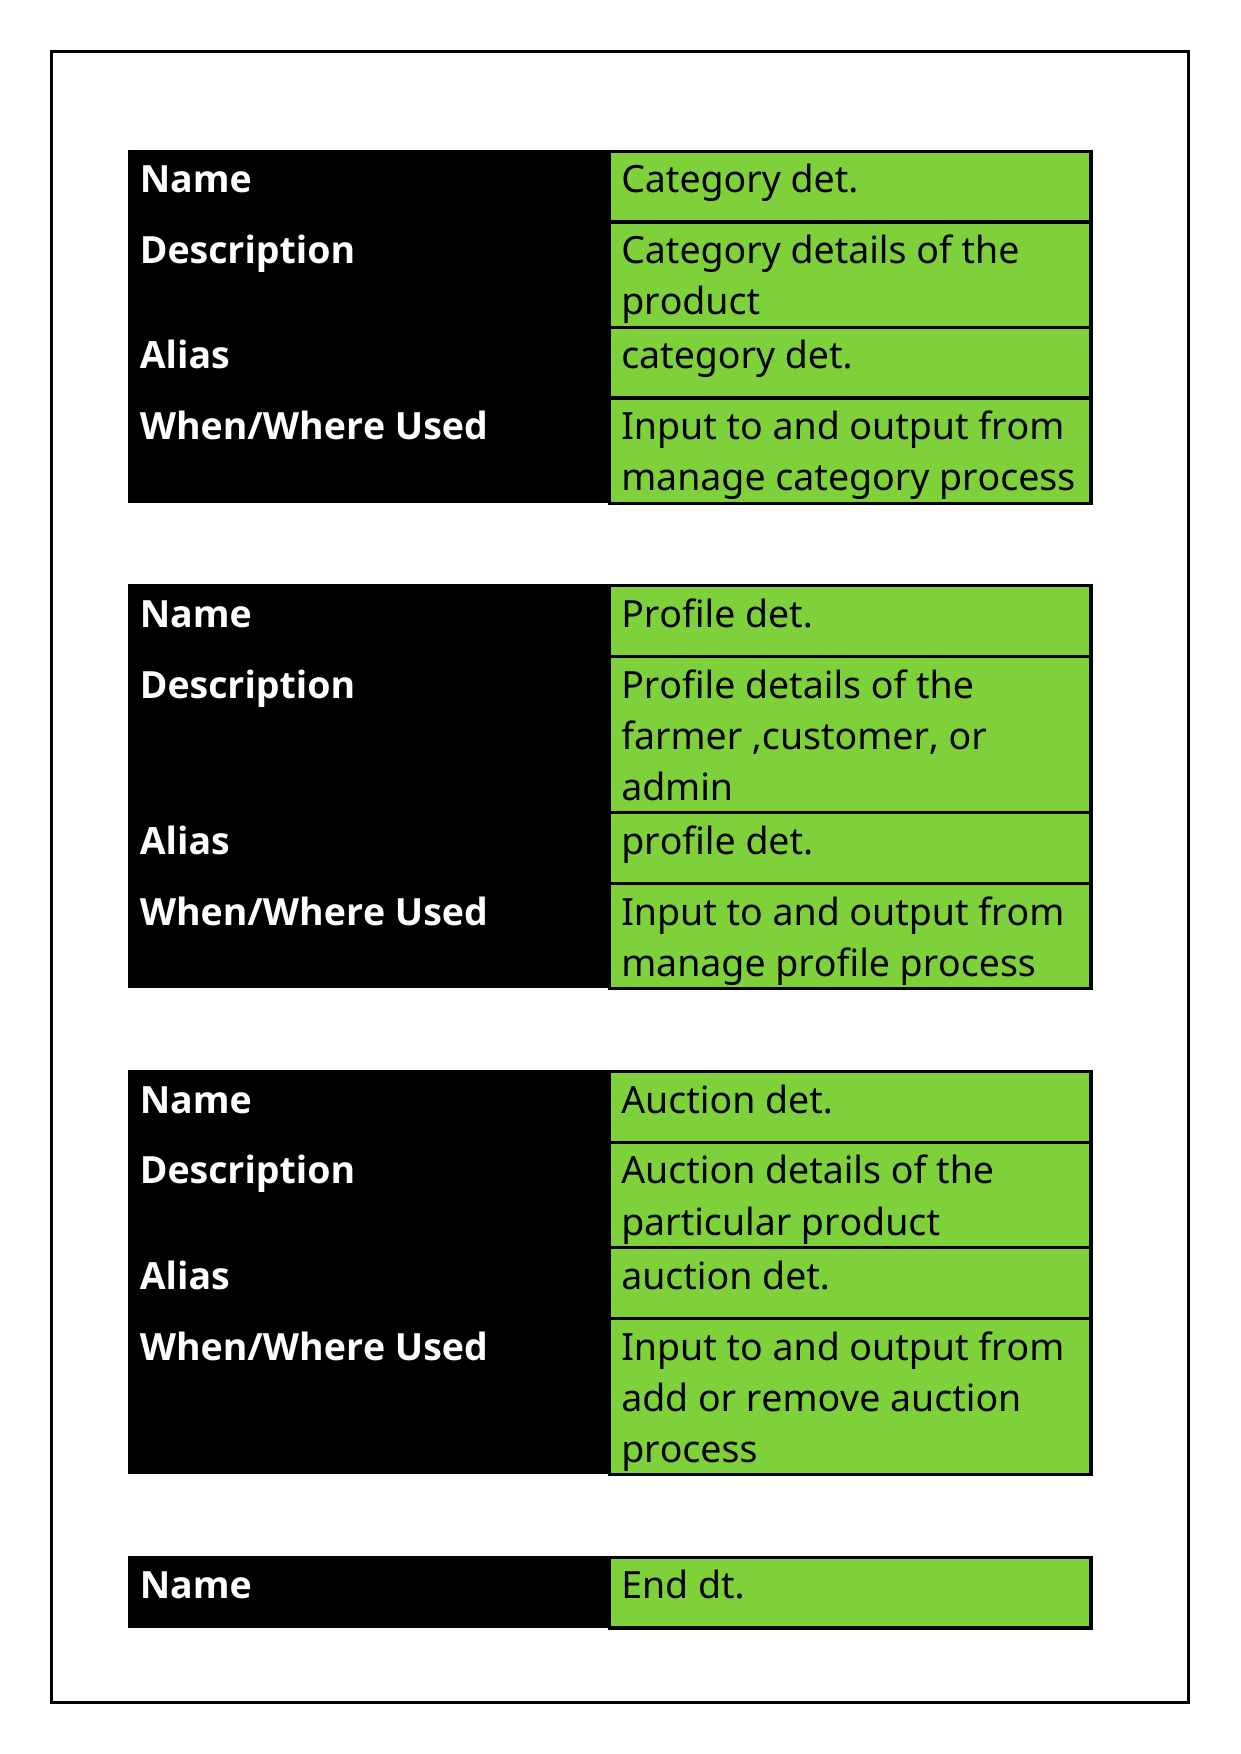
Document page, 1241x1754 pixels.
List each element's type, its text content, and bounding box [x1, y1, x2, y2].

table_cell When/Where Used [129, 1318, 608, 1473]
table_cell Category details of the product [611, 224, 1089, 326]
table_header Profile det. [611, 587, 1089, 655]
table_cell category det. [611, 329, 1089, 396]
table_header Name [129, 1071, 608, 1141]
table_cell When/Where Used [129, 883, 608, 987]
table_cell Input to and output from manage profile process [611, 885, 1089, 987]
table_cell When/Where Used [129, 398, 608, 502]
table_cell Input to and output from add or remove auction process [611, 1320, 1089, 1473]
table_cell Alias [129, 327, 608, 396]
table_header Name [129, 151, 608, 220]
table_header Name [129, 585, 608, 655]
table_cell Input to and output from manage category process [611, 400, 1089, 502]
table_cell Profile details of the farmer ,customer, or admin [611, 658, 1089, 811]
table_cell Alias [129, 1247, 608, 1317]
table_cell Description [129, 656, 608, 811]
table_header Auction det. [611, 1073, 1089, 1141]
table_cell Description [129, 221, 608, 326]
table_header Category det. [611, 153, 1089, 220]
table_header End dt. [611, 1559, 1089, 1626]
table_cell auction det. [611, 1249, 1089, 1317]
table_cell Description [129, 1142, 608, 1246]
table_header Name [129, 1557, 608, 1626]
table_cell Auction details of the particular product [611, 1144, 1089, 1246]
table_cell profile det. [611, 814, 1089, 882]
table_cell Alias [129, 812, 608, 882]
